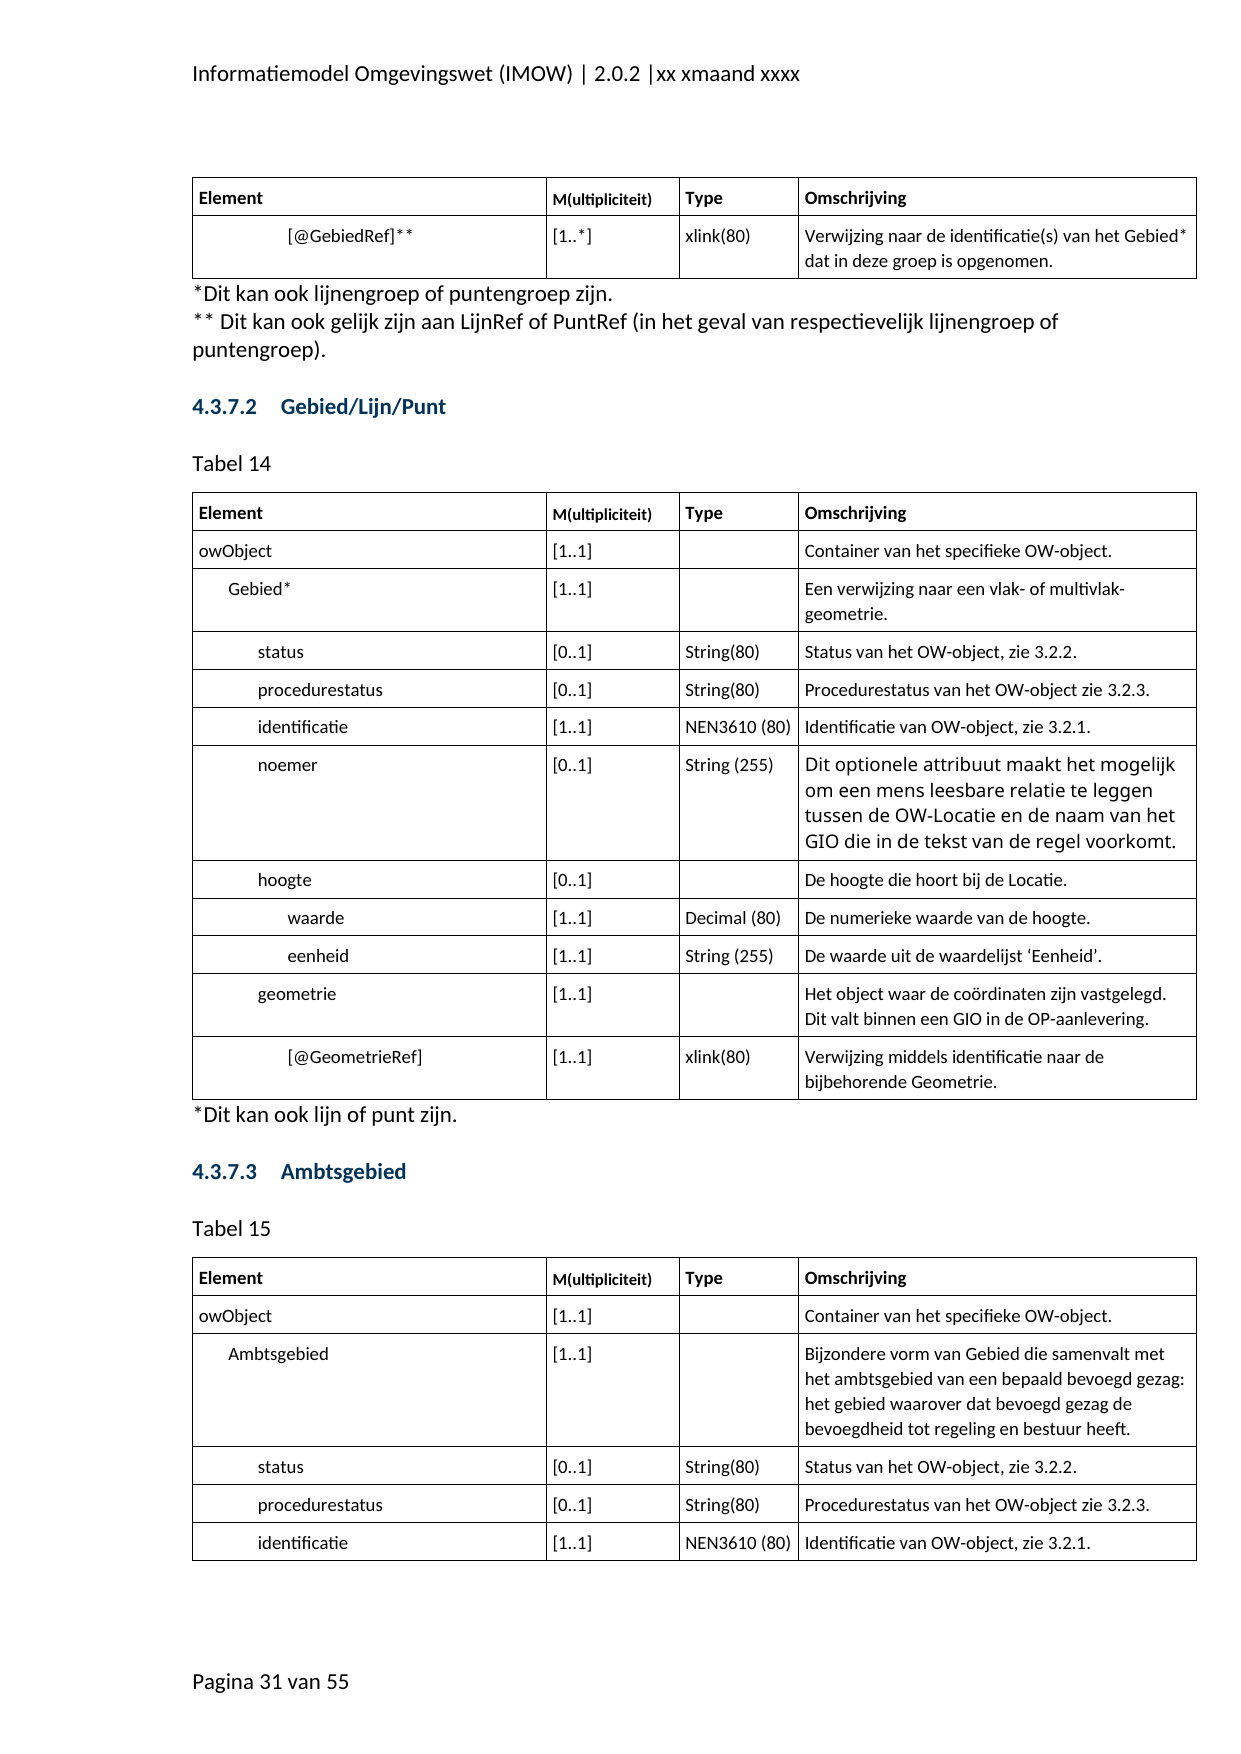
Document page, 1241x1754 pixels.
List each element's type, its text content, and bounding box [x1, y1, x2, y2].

table_cell [680, 1296, 798, 1333]
table_cell Gebied* [193, 569, 546, 631]
table_cell Procedurestatus van het OW-object zie 3.2.3. [799, 670, 1196, 707]
subtitle Gebied/Lijn/Punt [192, 392, 1092, 420]
table_cell [1..1] [547, 936, 679, 973]
table_cell procedurestatus [193, 1485, 546, 1522]
table_cell [1..*] [547, 216, 679, 278]
table_cell Status van het OW-object, zie 3.2.2. [799, 1447, 1196, 1484]
table_cell waarde [193, 899, 546, 935]
table_cell hoogte [193, 861, 546, 897]
table_cell [680, 569, 798, 631]
table_header Element [193, 493, 546, 530]
text *Dit kan ook lijnengroep of puntengroep zijn. [192, 279, 1092, 307]
table_cell Ambtsgebied [193, 1334, 546, 1446]
table_cell [0..1] [547, 670, 679, 707]
table_cell Container van het specifieke OW-object. [799, 1296, 1196, 1333]
table_cell [1..1] [547, 531, 679, 568]
table_cell [680, 531, 798, 568]
table_cell [0..1] [547, 1447, 679, 1484]
table_cell [1..1] [547, 1296, 679, 1333]
table_header Omschrijving [799, 1258, 1196, 1295]
table_cell [680, 861, 798, 897]
table_cell [680, 1334, 798, 1446]
table_cell owObject [193, 531, 546, 568]
table_cell [0..1] [547, 861, 679, 897]
table_cell String(80) [680, 632, 798, 669]
table_cell [@GeometrieRef] [193, 1037, 546, 1099]
table_cell Decimal (80) [680, 899, 798, 935]
table_cell Status van het OW-object, zie 3.2.2. [799, 632, 1196, 669]
table_cell [1..1] [547, 974, 679, 1036]
table_cell String(80) [680, 1447, 798, 1484]
table_cell xlink(80) [680, 216, 798, 278]
table_cell [@GebiedRef]** [193, 216, 546, 278]
table_cell geometrie [193, 974, 546, 1036]
table_cell [0..1] [547, 1485, 679, 1522]
table_cell xlink(80) [680, 1037, 798, 1099]
table_cell Container van het specifieke OW-object. [799, 531, 1196, 568]
table_cell Identificatie van OW-object, zie 3.2.1. [799, 1523, 1196, 1560]
subtitle Ambtsgebied [192, 1157, 1092, 1185]
table_cell status [193, 1447, 546, 1484]
table_cell Dit optionele attribuut maakt het mogelijk om een mens leesbare relatie te leggen tussen de OW-Locatie en de naam van het GIO die in de tekst van de regel voorkomt. [799, 746, 1196, 859]
table_cell String(80) [680, 1485, 798, 1522]
table_header Omschrijving [799, 493, 1196, 530]
text ** Dit kan ook gelijk zijn aan LijnRef of PuntRef (in het geval van respectievelijk lijnengroep of puntengroep). [192, 307, 1092, 363]
table_cell String (255) [680, 746, 798, 859]
table_cell owObject [193, 1296, 546, 1333]
table_cell De hoogte die hoort bij de Locatie. [799, 861, 1196, 897]
table_header Type [680, 493, 798, 530]
table_cell [1..1] [547, 1037, 679, 1099]
table_cell Verwijzing naar de identificatie(s) van het Gebied* dat in deze groep is opgenomen. [799, 216, 1196, 278]
table_cell Verwijzing middels identificatie naar de bijbehorende Geometrie. [799, 1037, 1196, 1099]
table_cell [680, 974, 798, 1036]
table_cell String (255) [680, 936, 798, 973]
table_cell eenheid [193, 936, 546, 973]
table_cell De numerieke waarde van de hoogte. [799, 899, 1196, 935]
table_cell identificatie [193, 1523, 546, 1560]
table_cell [0..1] [547, 632, 679, 669]
table_cell [1..1] [547, 569, 679, 631]
table_cell String(80) [680, 670, 798, 707]
table_header Type [680, 1258, 798, 1295]
table_cell Het object waar de coördinaten zijn vastgelegd. Dit valt binnen een GIO in de OP-aanlevering. [799, 974, 1196, 1036]
table_header M(ultipliciteit) [547, 1258, 679, 1295]
table_header Element [193, 1258, 546, 1295]
table_cell [0..1] [547, 746, 679, 859]
table_cell NEN3610 (80) [680, 708, 798, 744]
text *Dit kan ook lijn of punt zijn. [192, 1100, 1092, 1128]
table_header Element [193, 178, 546, 215]
table_cell [1..1] [547, 1523, 679, 1560]
table_cell [1..1] [547, 899, 679, 935]
table_header Type [680, 178, 798, 215]
table_cell Bijzondere vorm van Gebied die samenvalt met het ambtsgebied van een bepaald bevoegd gezag: het gebied waarover dat bevoegd gezag de bevoegdheid tot regeling en bestuur heeft. [799, 1334, 1196, 1446]
table_cell Procedurestatus van het OW-object zie 3.2.3. [799, 1485, 1196, 1522]
table_cell procedurestatus [193, 670, 546, 707]
table_cell [1..1] [547, 708, 679, 744]
table_cell status [193, 632, 546, 669]
table_header Omschrijving [799, 178, 1196, 215]
table_cell [1..1] [547, 1334, 679, 1446]
table_cell NEN3610 (80) [680, 1523, 798, 1560]
table_cell noemer [193, 746, 546, 859]
table_cell identificatie [193, 708, 546, 744]
table_header M(ultipliciteit) [547, 493, 679, 530]
table_cell Identificatie van OW-object, zie 3.2.1. [799, 708, 1196, 744]
table_cell De waarde uit de waardelijst ‘Eenheid’. [799, 936, 1196, 973]
table_header M(ultipliciteit) [547, 178, 679, 215]
table_cell Een verwijzing naar een vlak- of multivlak-geometrie. [799, 569, 1196, 631]
